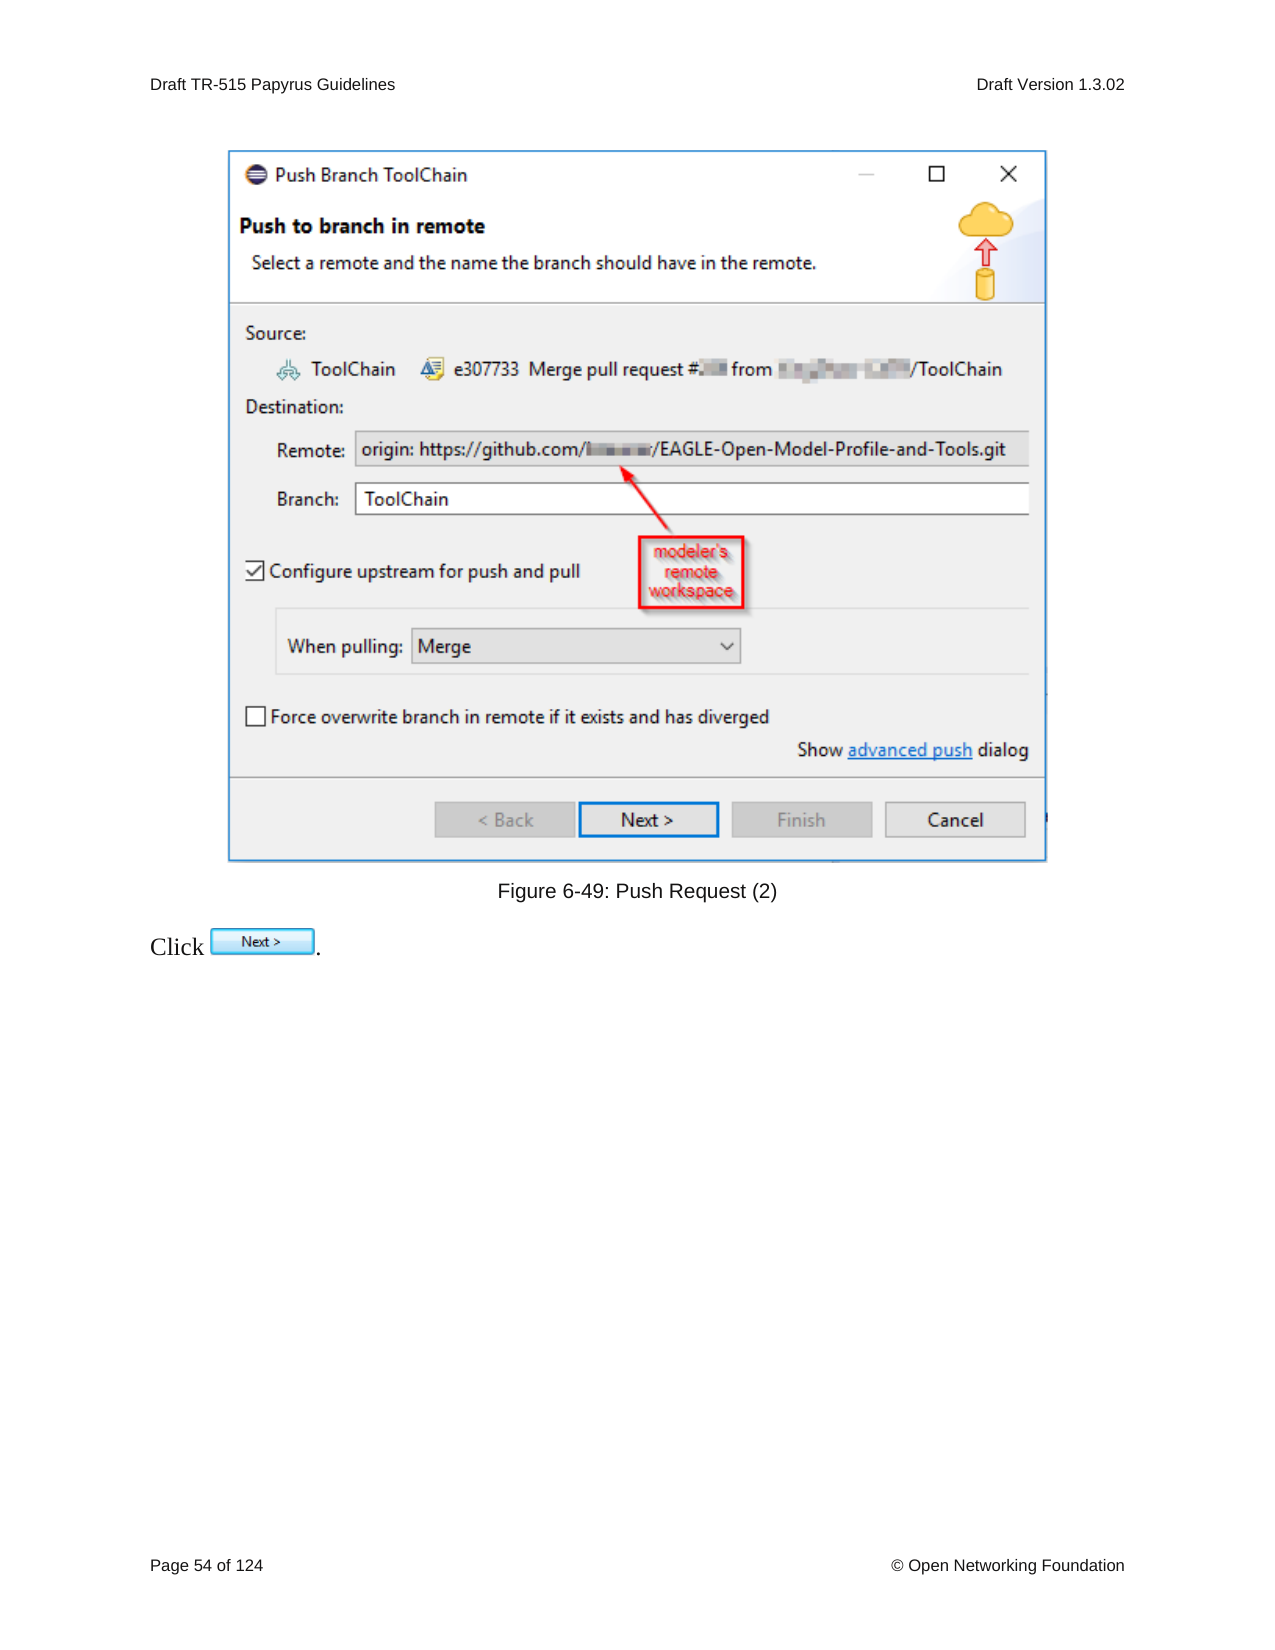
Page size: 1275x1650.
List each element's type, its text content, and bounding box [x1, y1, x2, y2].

text Click . [150, 928, 1125, 961]
picture [210, 928, 315, 956]
picture [227, 150, 1048, 863]
